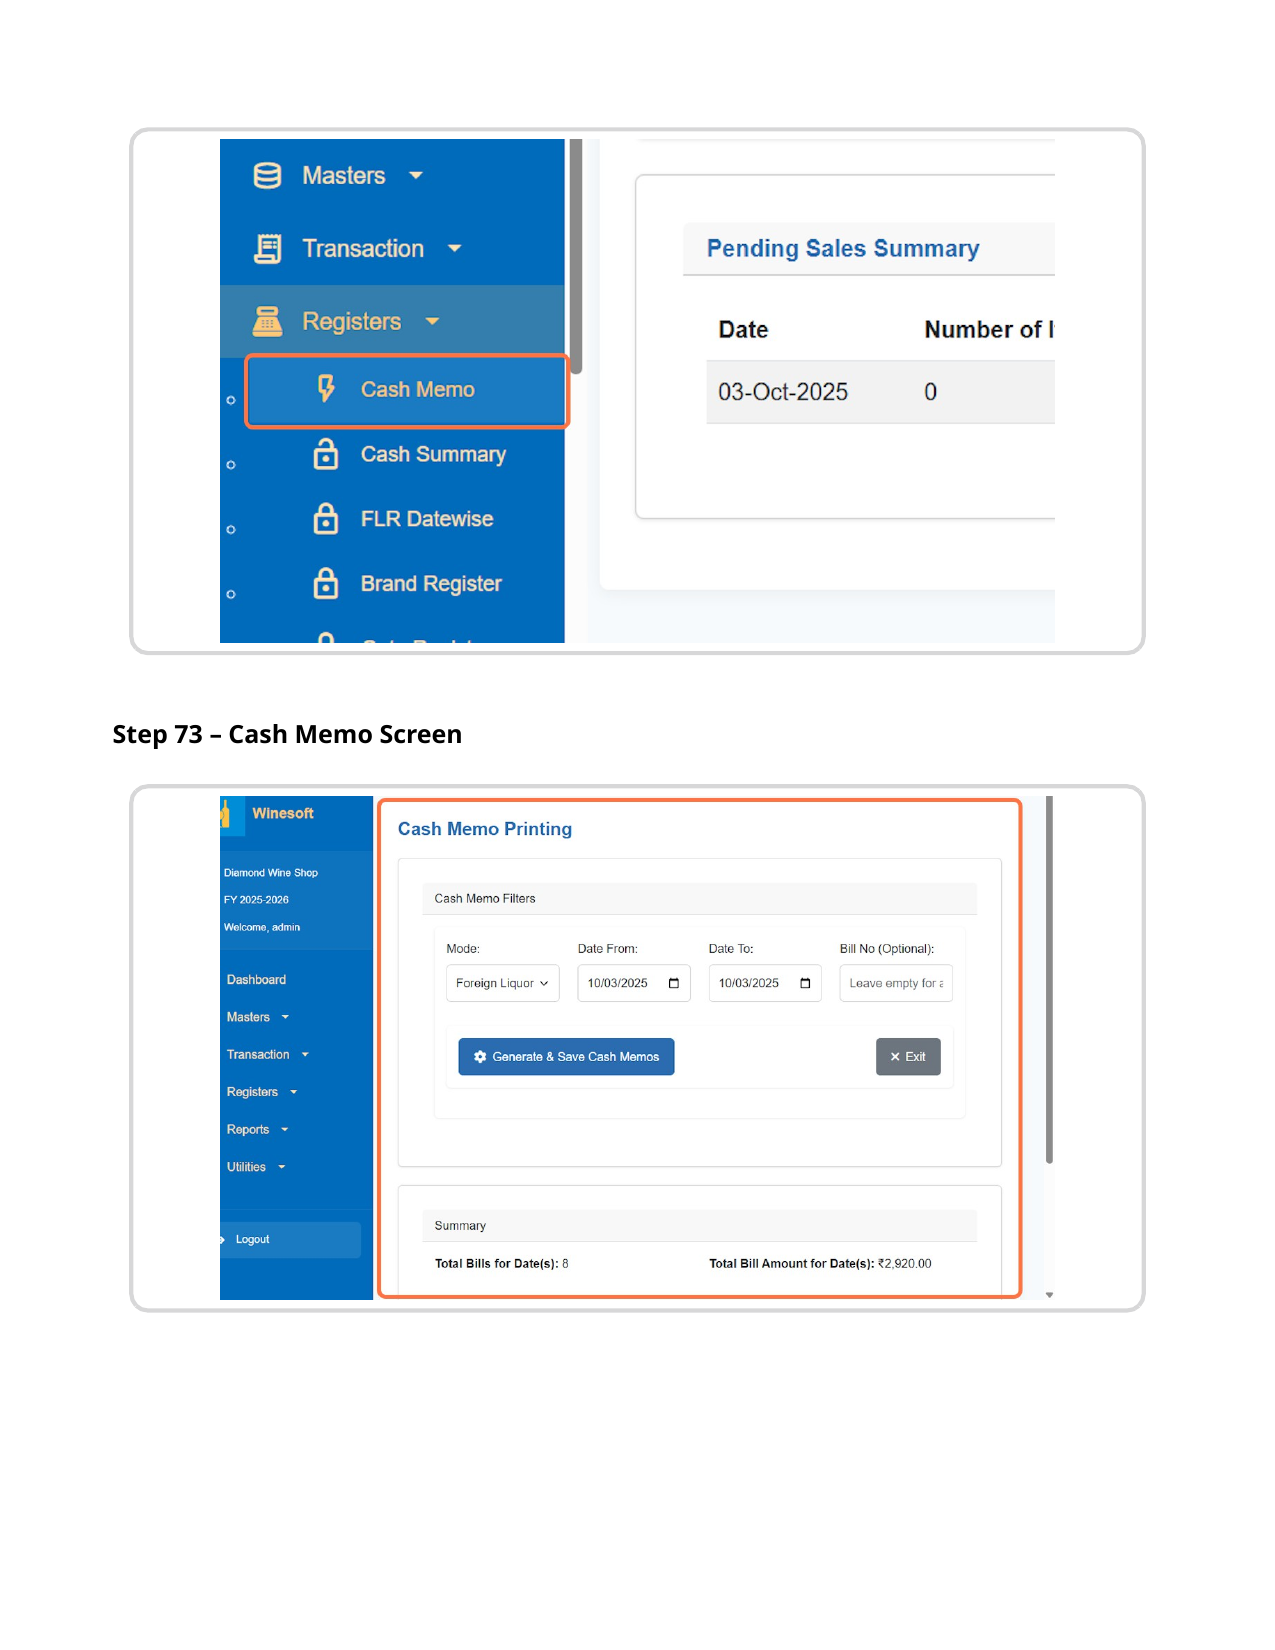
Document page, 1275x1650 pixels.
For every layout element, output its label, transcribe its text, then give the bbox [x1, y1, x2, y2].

picture [220, 800, 229, 828]
picture [220, 139, 1055, 643]
text Step 73 – Cash Memo Screen [112, 716, 1162, 750]
picture [220, 796, 1055, 1300]
